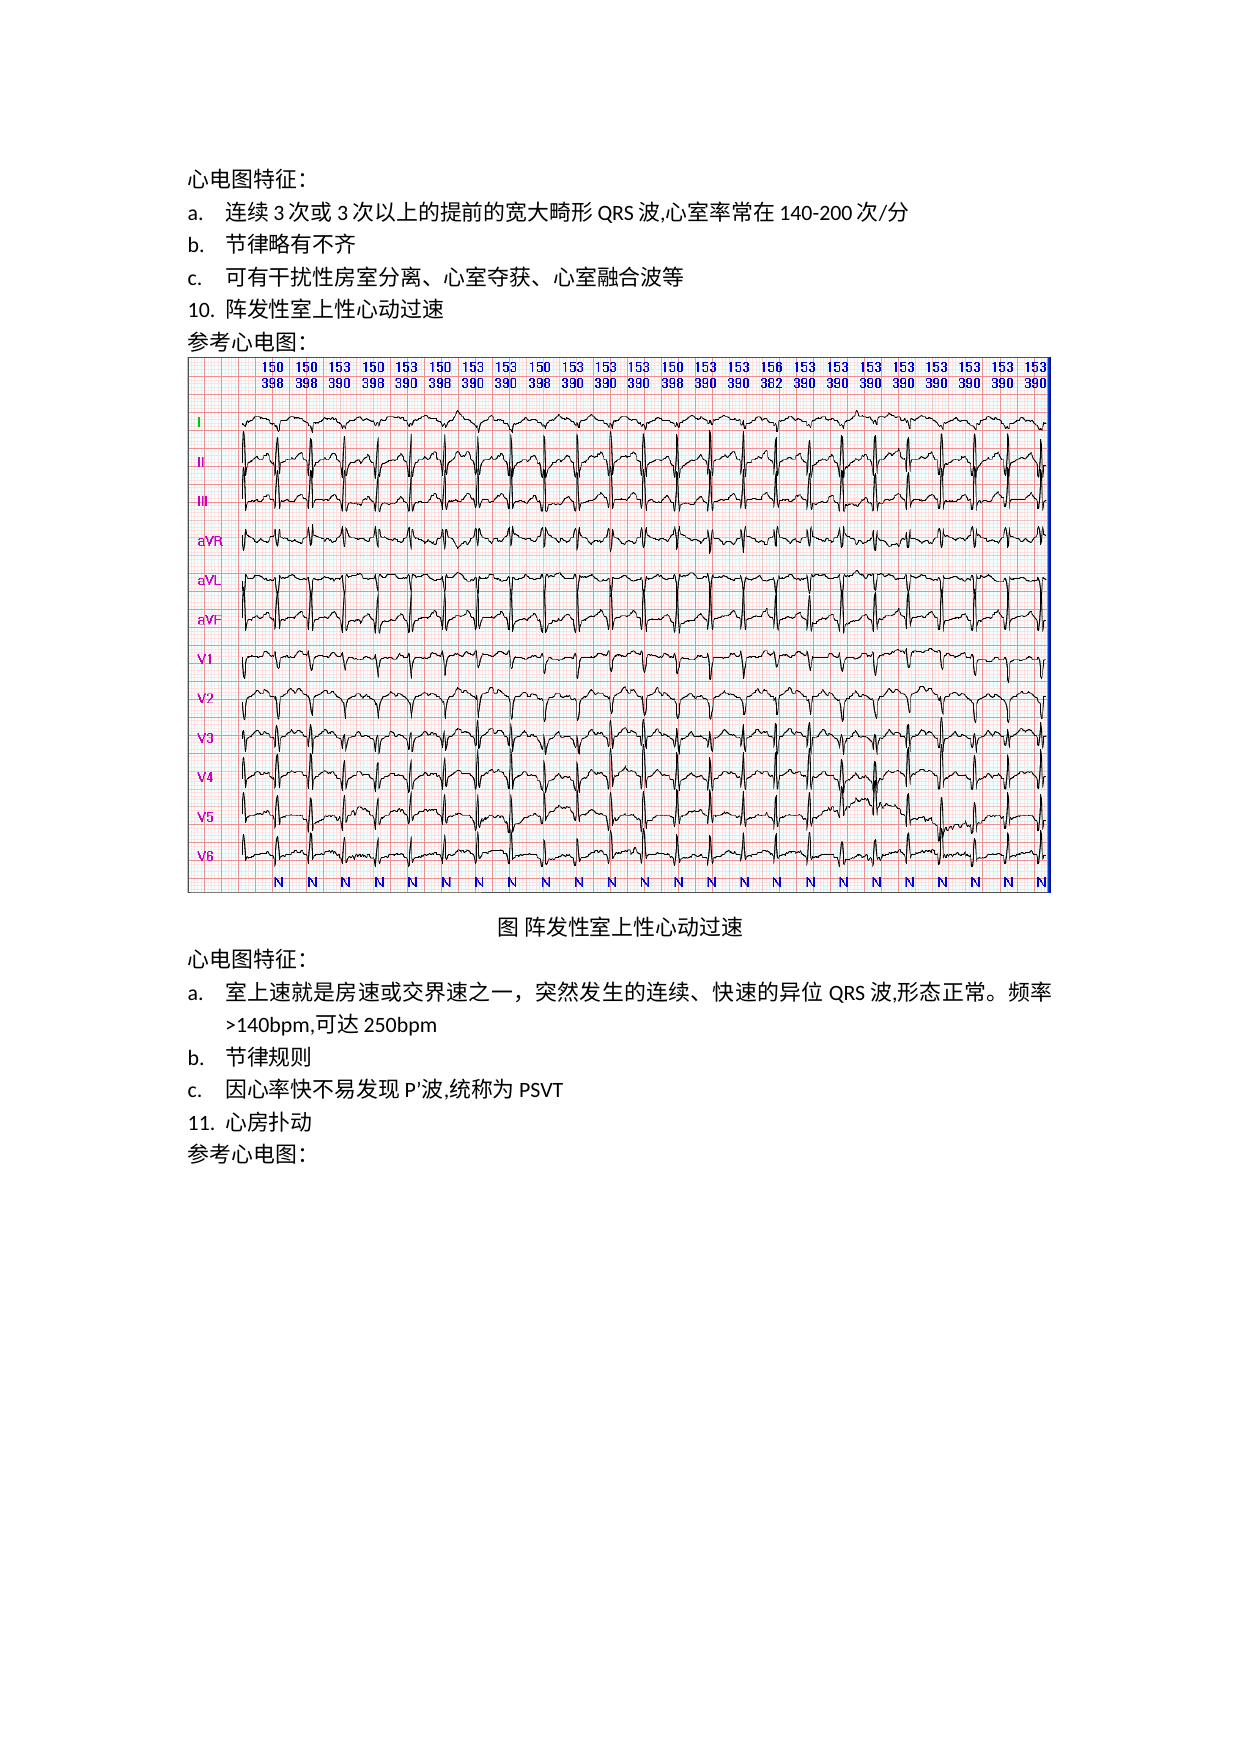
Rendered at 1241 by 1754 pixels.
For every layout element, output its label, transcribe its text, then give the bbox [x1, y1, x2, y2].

list 节律规则 [187, 1039, 1053, 1072]
text 心电图特征： [187, 942, 1053, 974]
list 因心率快不易发现P’波,统称为PSVT [187, 1072, 1053, 1104]
list 连续3次或3次以上的提前的宽大畸形QRS波,心室率常在140-200次/分 [187, 194, 1053, 227]
text 图 阵发性室上性心动过速 [187, 909, 1053, 942]
text 参考心电图： [187, 324, 1053, 357]
text 参考心电图： [187, 1137, 1053, 1169]
picture [187, 357, 1053, 893]
text 心电图特征： [187, 162, 1053, 194]
list 可有干扰性房室分离、心室夺获、心室融合波等 [187, 259, 1053, 292]
list 阵发性室上性心动过速 [187, 292, 1053, 324]
list 节律略有不齐 [187, 227, 1053, 259]
list 心房扑动 [187, 1104, 1053, 1137]
list 室上速就是房速或交界速之一，突然发生的连续、快速的异位QRS波,形态正常。频率>140bpm,可达250bpm [187, 974, 1053, 1039]
